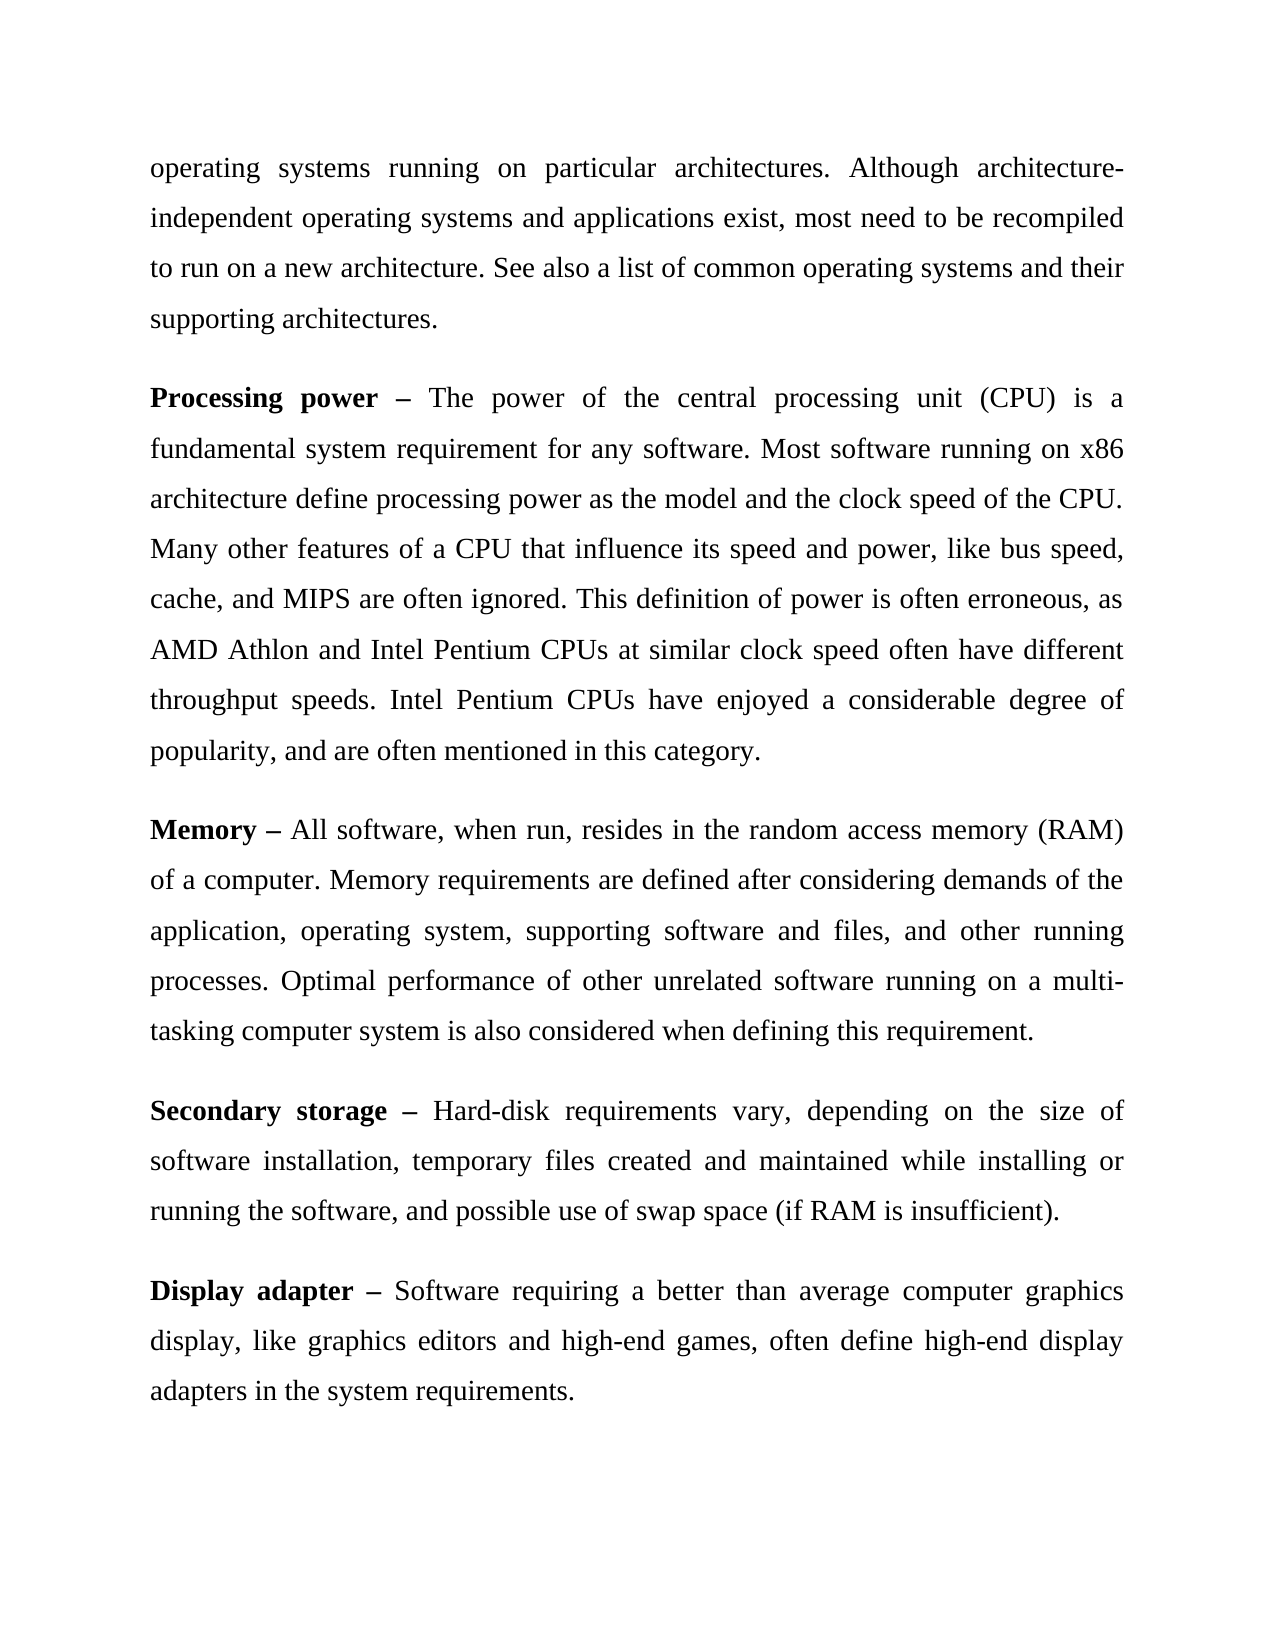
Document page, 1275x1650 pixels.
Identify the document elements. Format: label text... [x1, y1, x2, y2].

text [150, 150, 1125, 334]
text Display adapter – Software requiring a better than average computer graphics display, like graphics editors and high-end games, often define high-end display adapters in the system requirements. [150, 1273, 1125, 1407]
text Memory – All software, when run, resides in the random access memory (RAM) of a computer. Memory requirements are defined after considering demands of the application, operating system, supporting software and files, and other running processes. Optimal performance of other unrelated software running on a multi-tasking computer system is also considered when defining this requirement. [150, 812, 1125, 1047]
text Secondary storage – Hard-disk requirements vary, depending on the size of software installation, temporary files created and maintained while installing or running the software, and possible use of swap space (if RAM is insufficient). [150, 1093, 1125, 1227]
text Processing power – The power of the central processing unit (CPU) is a fundamental system requirement for any software. Most software running on x86 architecture define processing power as the model and the clock speed of the CPU. Many other features of a CPU that influence its speed and power, like bus speed, cache, and MIPS are often ignored. This definition of power is often erroneous, as AMD Athlon and Intel Pentium CPUs at similar clock speed often have different throughput speeds. Intel Pentium CPUs have enjoyed a considerable degree of popularity, and are often mentioned in this category. [150, 380, 1125, 766]
